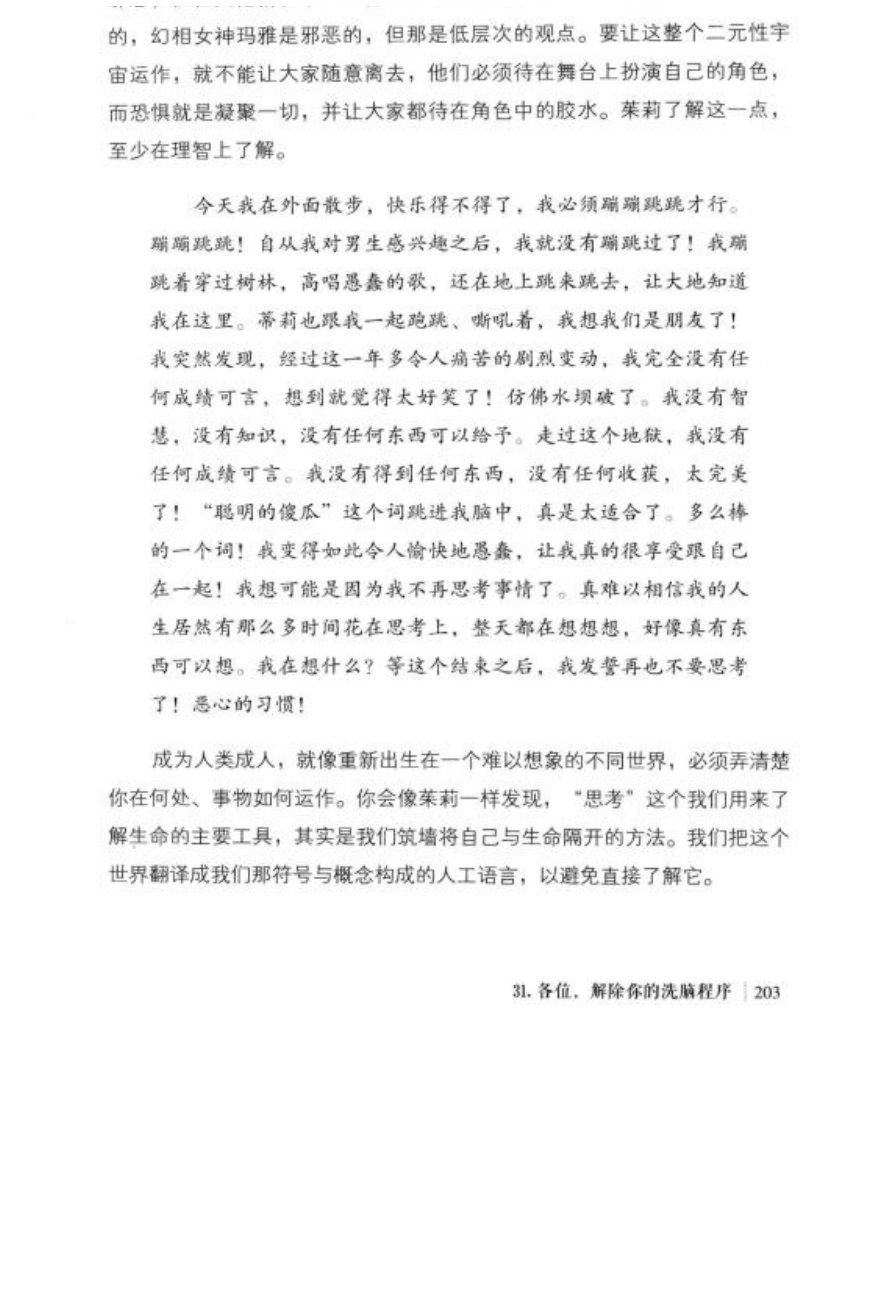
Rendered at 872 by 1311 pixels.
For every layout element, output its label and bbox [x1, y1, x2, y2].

picture [0, 6, 872, 1054]
